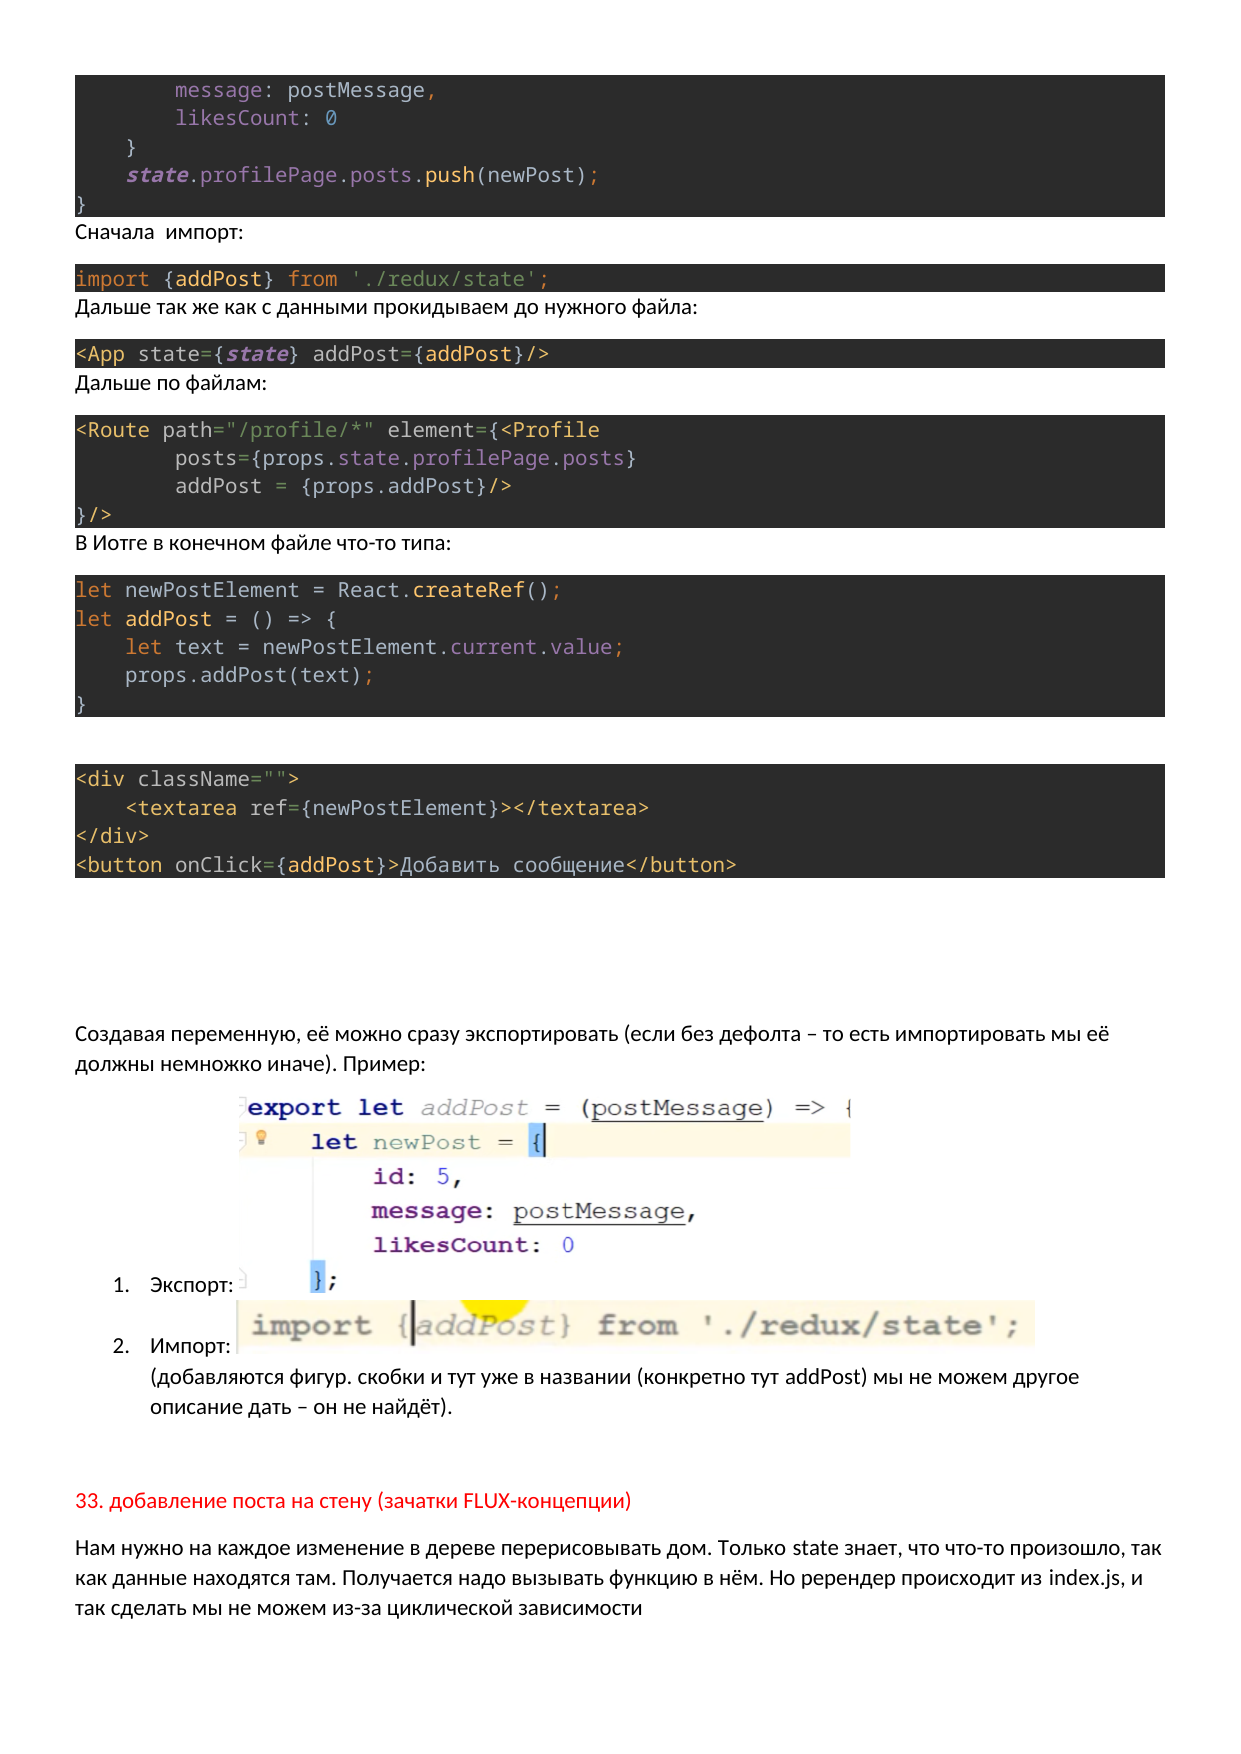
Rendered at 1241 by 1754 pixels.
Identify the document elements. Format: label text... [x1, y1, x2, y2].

text <div className=""> <textarea ref={newPostElement}></textarea> </div> <button onClick={addPost}>Добавить сообщение</button> [75, 764, 1165, 878]
text let newPostElement = React.createRef(); let addPost = () => { let text = newPostElement.current.value; props.addPost(text); } [75, 575, 1165, 717]
text В Иотге в конечном файле что-то типа: [75, 528, 1165, 556]
text import {addPost} from './redux/state'; [75, 264, 1165, 292]
text Дальше по файлам: [75, 368, 1165, 396]
picture [236, 1300, 1035, 1354]
text <Route path="/profile/*" element={<Profile posts={props.state.profilePage.posts} addPost = {props.addPost}/> }/> [75, 415, 1165, 528]
text Создавая переменную, её можно сразу экспортировать (если без дефолта – то есть импортировать мы её должны немножко иначе). Пример: [75, 1019, 1165, 1077]
picture [239, 1095, 851, 1293]
text 33. добавление поста на стену (зачатки FLUX-концепции) [75, 1486, 1165, 1514]
text Сначала импорт: [75, 217, 1165, 245]
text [75, 75, 1165, 217]
text Дальше так же как с данными прокидываем до нужного файла: [75, 292, 1165, 321]
text <App state={state} addPost={addPost}/> [75, 339, 1165, 368]
text Нам нужно на каждое изменение в дереве перерисовывать дом. Только state знает, что что-то произошло, так как данные находятся там. Получается надо вызывать функцию в нём. Но ререндер происходит из index.js, и так сделать мы не можем из-за циклической зависимости [75, 1533, 1165, 1621]
